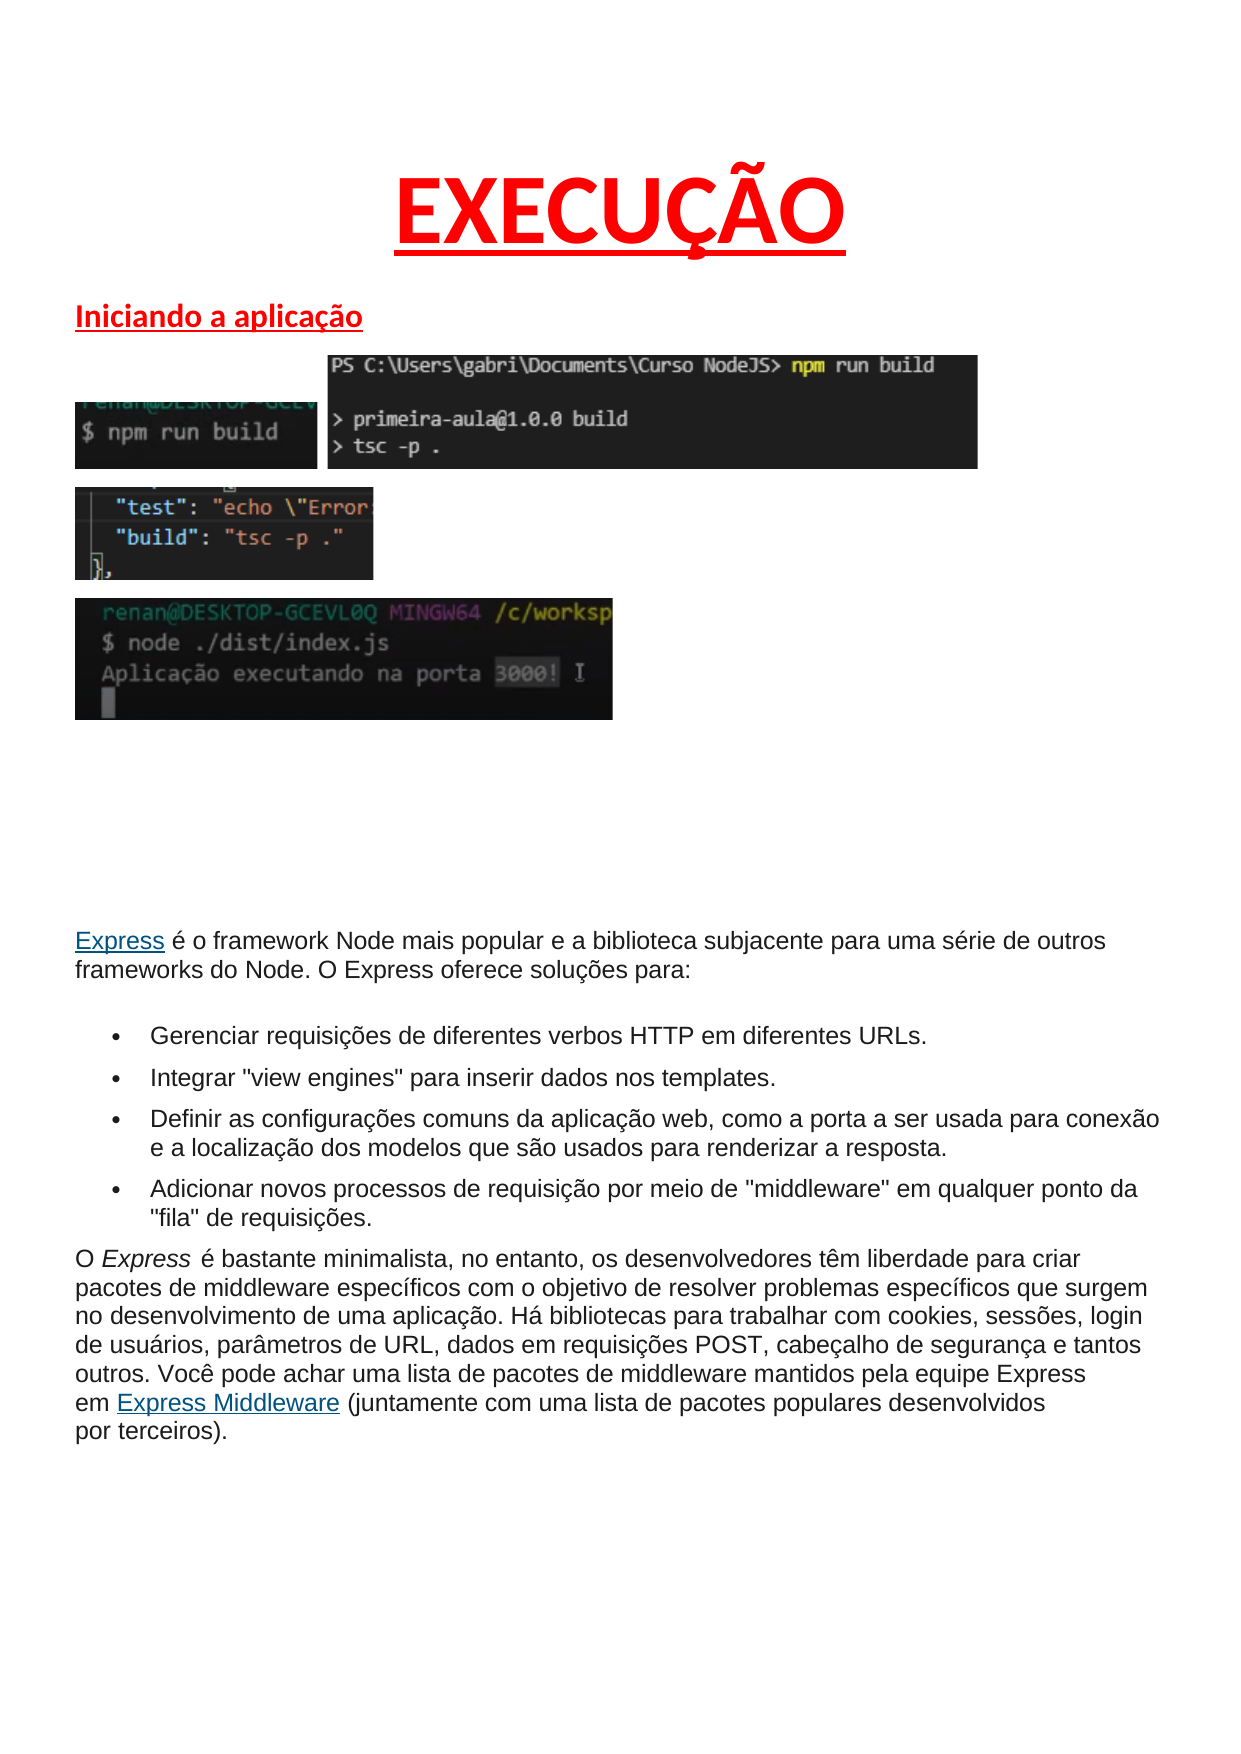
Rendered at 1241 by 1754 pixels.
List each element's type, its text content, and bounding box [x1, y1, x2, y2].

text Express é o framework Node mais popular e a biblioteca subjacente para uma série de outros frameworks do Node. O Express oferece soluções para: [75, 926, 1165, 984]
text EXECUÇÃO [75, 147, 1165, 269]
list Adicionar novos processos de requisição por meio de "middleware" em qualquer ponto da "fila" de requisições. [112, 1174, 1165, 1231]
list Definir as configurações comuns da aplicação web, como a porta a ser usada para conexão e a localização dos modelos que são usados para renderizar a resposta. [112, 1104, 1165, 1161]
picture [75, 598, 613, 720]
text O Express é bastante minimalista, no entanto, os desenvolvedores têm liberdade para criar pacotes de middleware específicos com o objetivo de resolver problemas específicos que surgem no desenvolvimento de uma aplicação. Há bibliotecas para trabalhar com cookies, sessões, login de usuários, parâmetros de URL, dados em requisições POST, cabeçalho de segurança e tantos outros. Você pode achar uma lista de pacotes de middleware mantidos pela equipe Express em Express Middleware (juntamente com uma lista de pacotes populares desenvolvidos por terceiros). [75, 1244, 1165, 1445]
text Iniciando a aplicação [75, 295, 1165, 336]
list Integrar "view engines" para inserir dados nos templates. [112, 1062, 1165, 1091]
picture [75, 487, 374, 580]
picture [75, 402, 318, 469]
list Gerenciar requisições de diferentes verbos HTTP em diferentes URLs. [112, 1021, 1165, 1050]
picture [327, 355, 978, 469]
